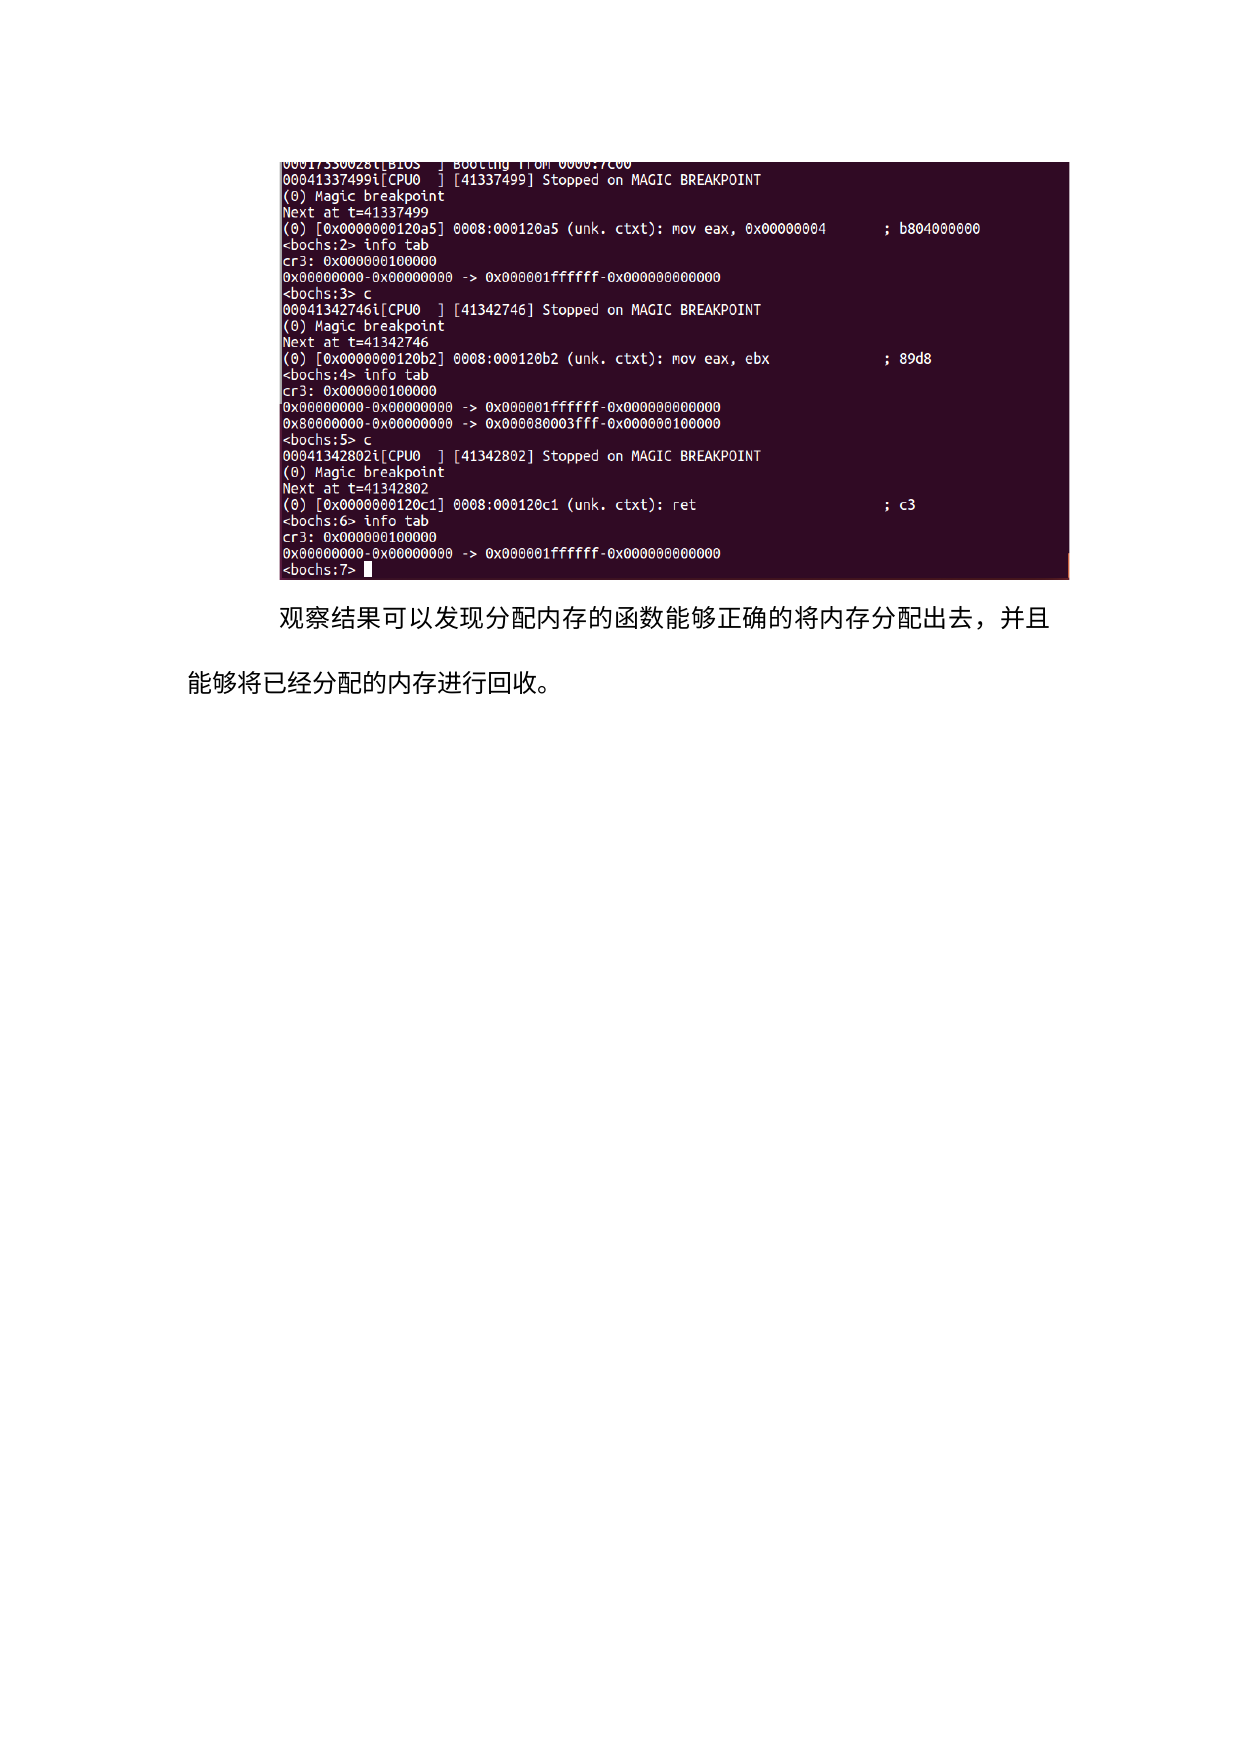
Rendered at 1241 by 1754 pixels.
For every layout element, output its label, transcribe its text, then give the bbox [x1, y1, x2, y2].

picture [279, 162, 1070, 580]
text 观察结果可以发现分配内存的函数能够正确的将内存分配出去，并且能够将已经分配的内存进行回收。 [187, 584, 1053, 714]
